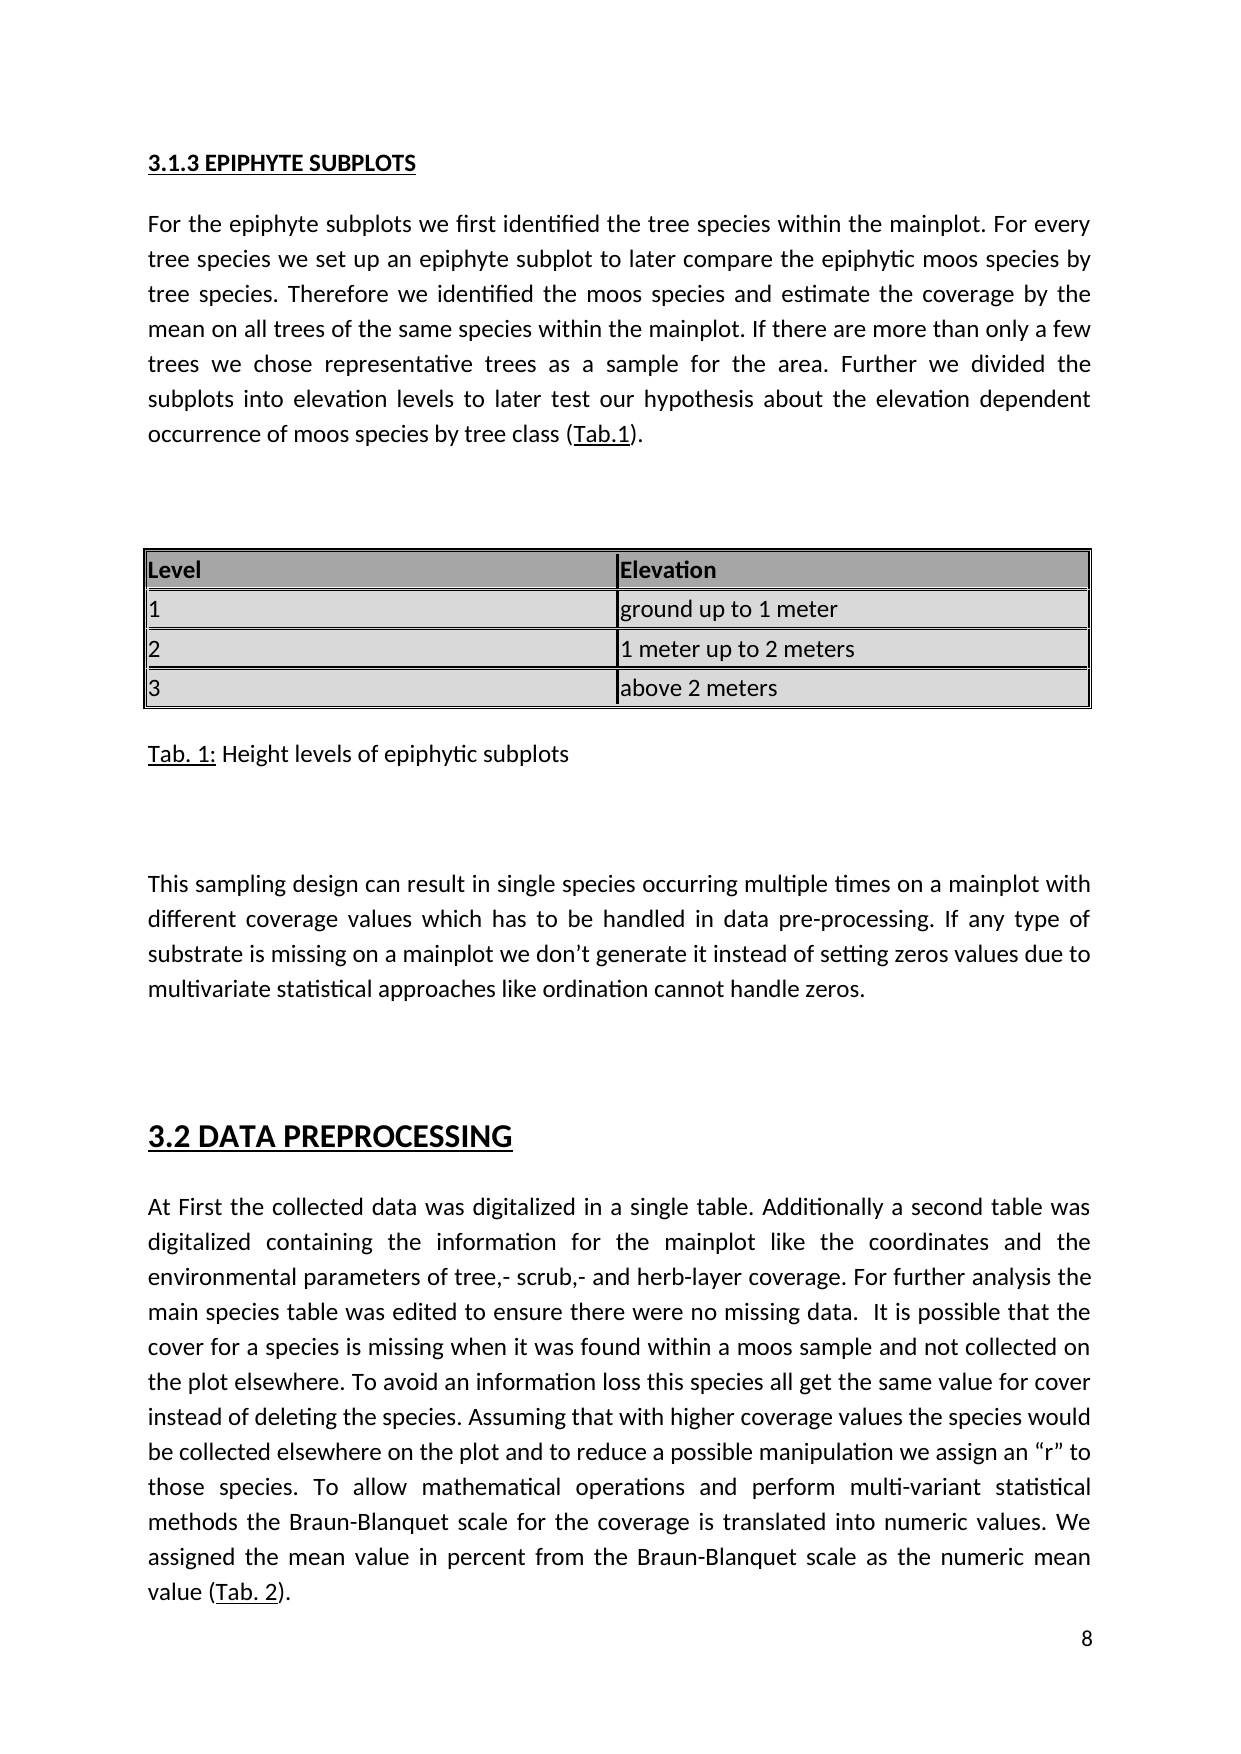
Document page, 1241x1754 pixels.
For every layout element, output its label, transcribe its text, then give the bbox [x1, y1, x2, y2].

table_cell 2 [145, 627, 617, 666]
text 3.2 Data preprocessing [148, 1115, 1093, 1156]
text At First the collected data was digitalized in a single table. Additionally a second table was digitalized containing the information for the mainplot like the coordinates and the environmental parameters of tree,- scrub,- and herb-layer coverage. For further analysis the main species table was edited to ensure there were no missing data. It is possible that the cover for a species is missing when it was found within a moos sample and not collected on the plot elsewhere. To avoid an information loss this species all get the same value for cover instead of deleting the species. Assuming that with higher coverage values the species would be collected elsewhere on the plot and to reduce a possible manipulation we assign an “r” to those species. To allow mathematical operations and perform multi-variant statistical methods the Braun-Blanquet scale for the coverage is translated into numeric values. We assigned the mean value in percent from the Braun-Blanquet scale as the numeric mean value (Tab. 2). [148, 1192, 1093, 1607]
table_header Elevation [617, 552, 1088, 587]
table_cell 3 [147, 666, 617, 706]
table_cell 1 meter up to 2 meters [617, 627, 1090, 666]
table_cell ground up to 1 meter [619, 588, 1089, 627]
text For the epiphyte subplots we first identified the tree species within the mainplot. For every tree species we set up an epiphyte subplot to later compare the epiphytic moos species by tree species. Therefore we identified the moos species and estimate the coverage by the mean on all trees of the same species within the mainplot. If there are more than only a few trees we chose representative trees as a sample for the area. Further we divided the subplots into elevation levels to later test our hypothesis about the elevation dependent occurrence of moos species by tree class (Tab.1). [148, 208, 1093, 449]
text Tab. 1: Height levels of epiphytic subplots [148, 738, 1093, 768]
table_cell 1 [147, 588, 616, 627]
table_header Level [147, 552, 617, 587]
text This sampling design can result in single species occurring multiple times on a mainplot with different coverage values which has to be handled in data pre-processing. If any type of substrate is missing on a mainplot we don’t generate it instead of setting zeros values due to multivariate statistical approaches like ordination cannot handle zeros. [148, 868, 1093, 1003]
table_cell above 2 meters [617, 666, 1089, 706]
text 3.1.3 Epiphyte subplots [148, 148, 1093, 178]
